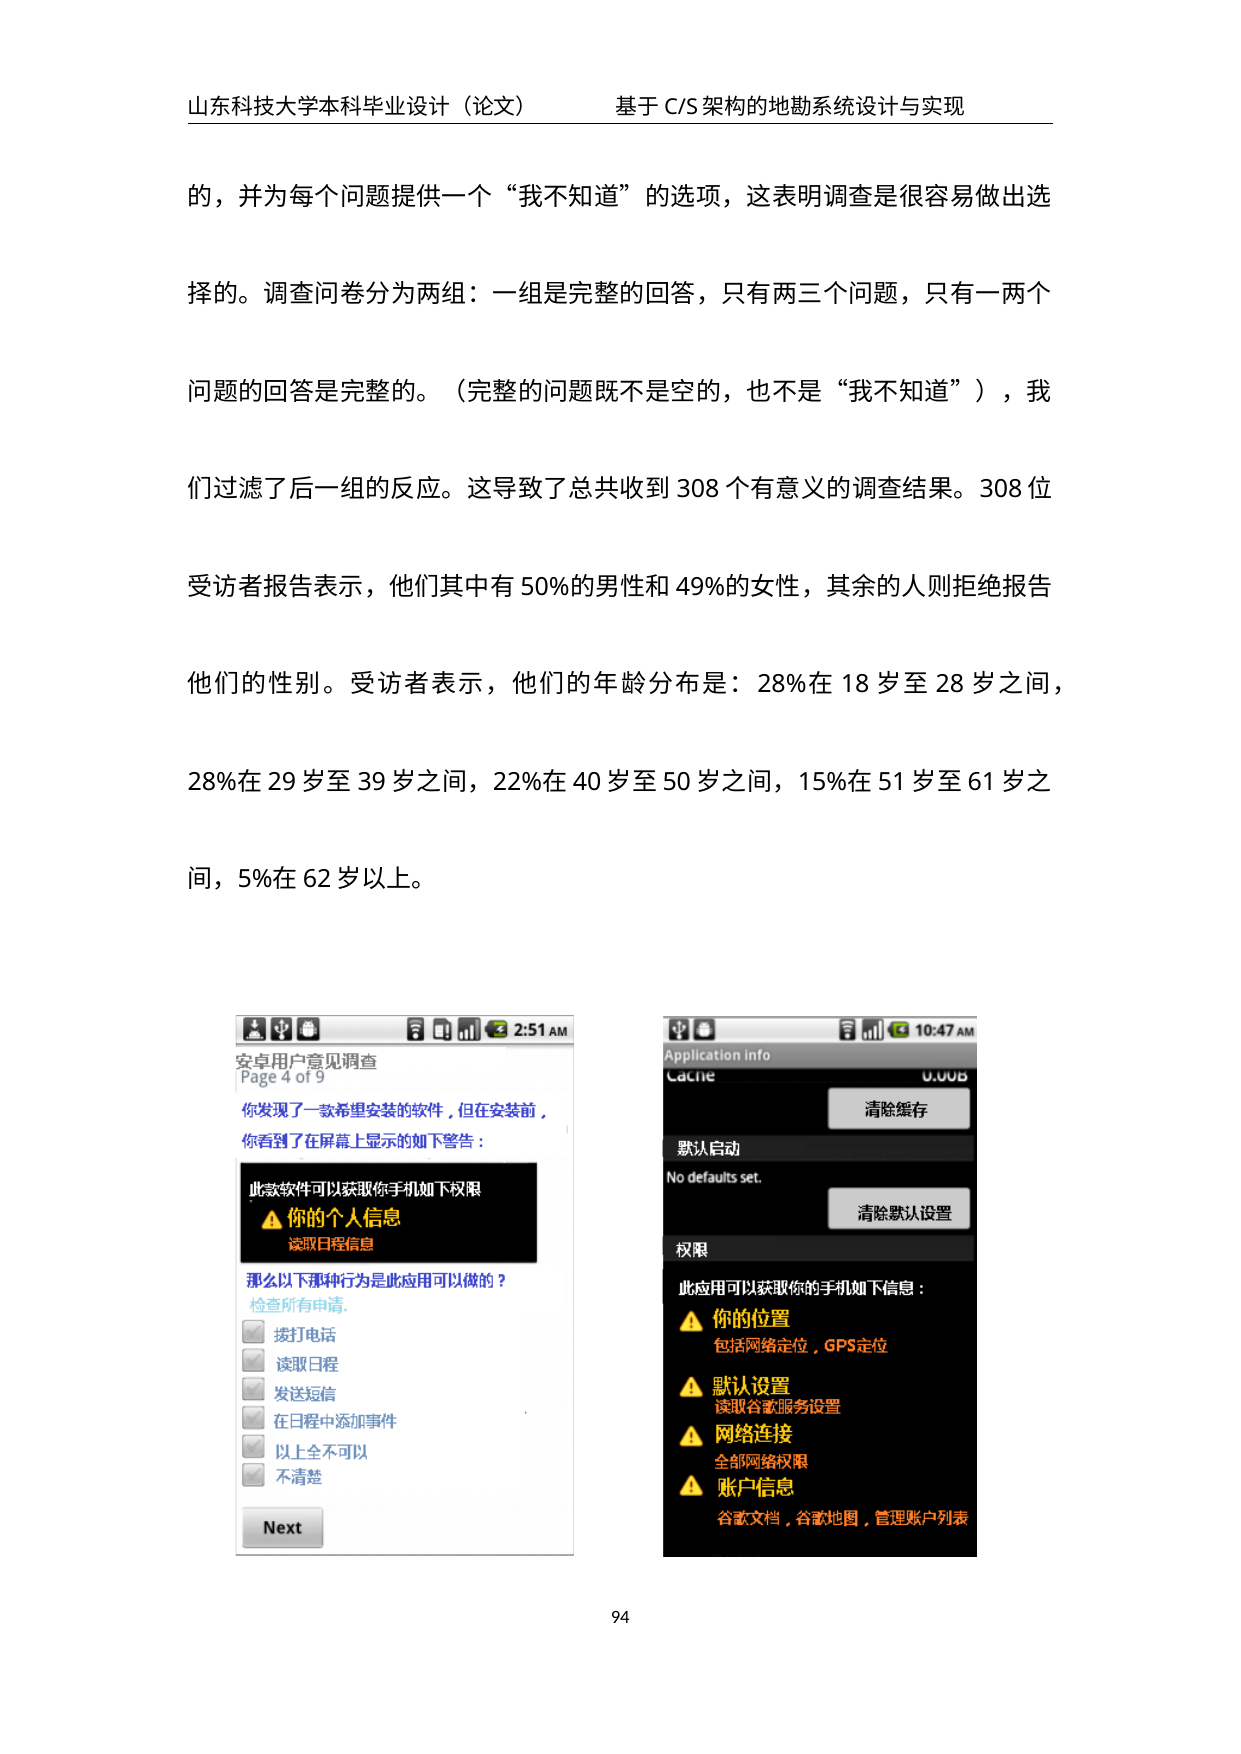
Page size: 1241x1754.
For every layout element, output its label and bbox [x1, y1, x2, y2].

text [187, 162, 1053, 909]
picture [235, 1015, 574, 1557]
picture [662, 1016, 977, 1557]
